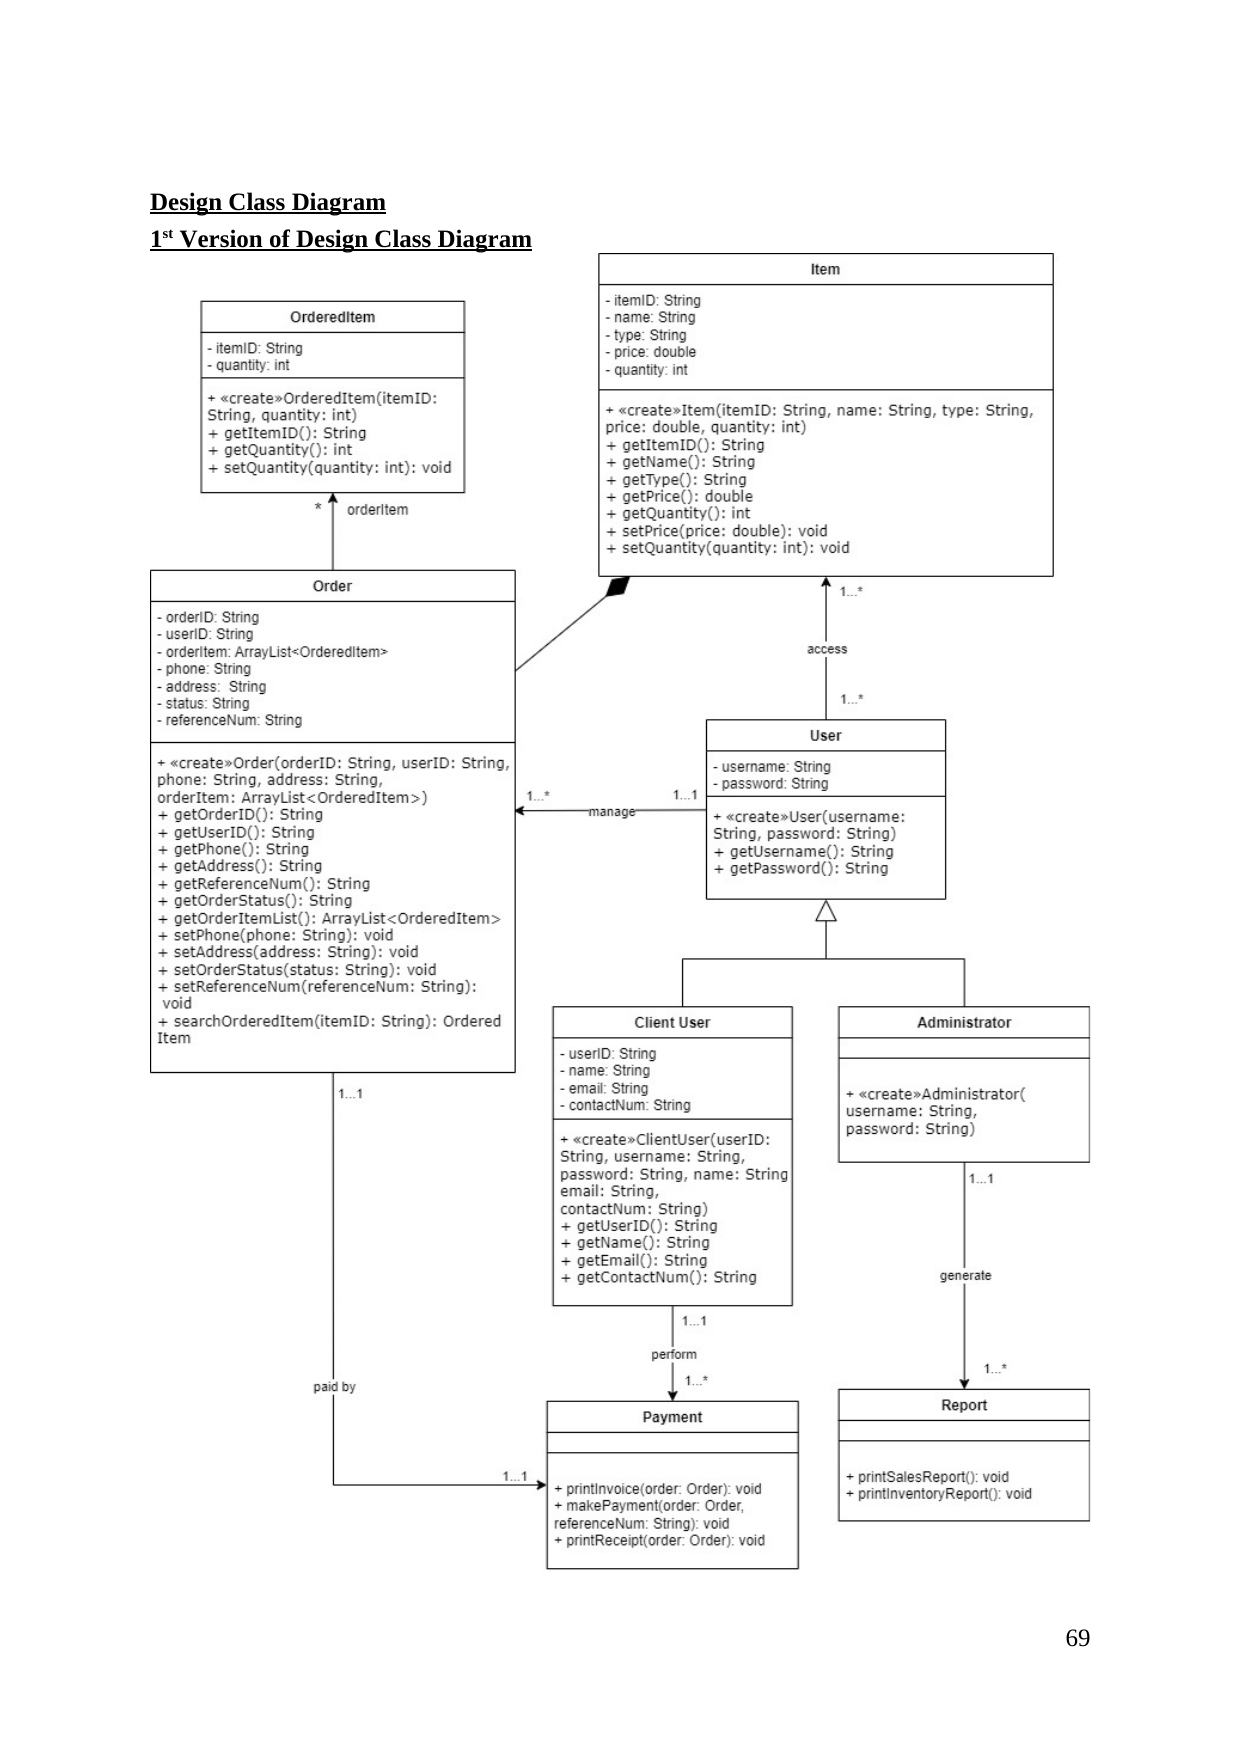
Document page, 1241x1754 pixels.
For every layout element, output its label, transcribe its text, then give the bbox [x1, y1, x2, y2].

picture [150, 253, 1091, 1573]
subtitle Design Class Diagram [150, 187, 1090, 216]
subtitle 1st Version of Design Class Diagram [150, 224, 1090, 253]
